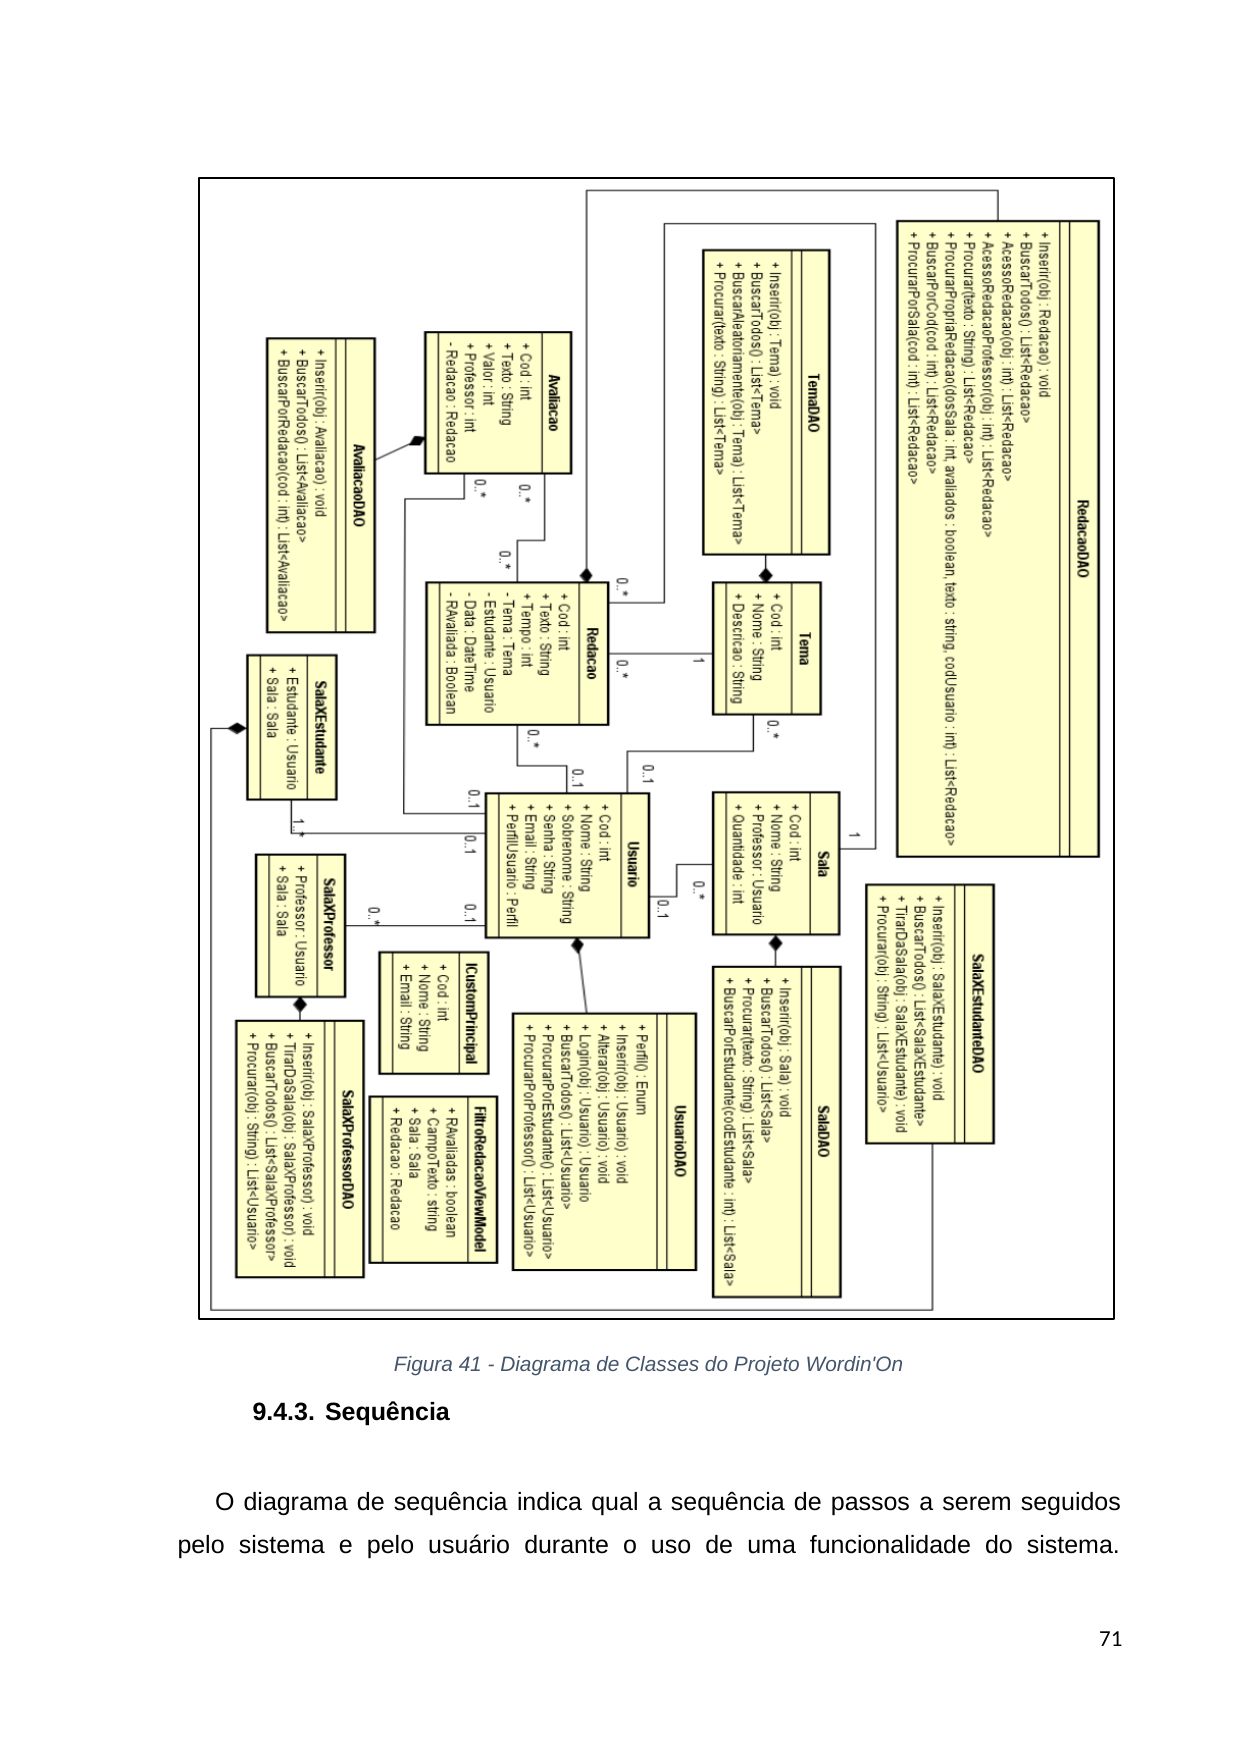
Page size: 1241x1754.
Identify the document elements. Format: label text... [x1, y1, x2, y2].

text Figura 41 - Diagrama de Classes do Projeto Wordin'On [177, 1352, 1122, 1376]
picture [201, 180, 1113, 1318]
list Sequência [252, 1397, 1122, 1425]
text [177, 1487, 1122, 1558]
